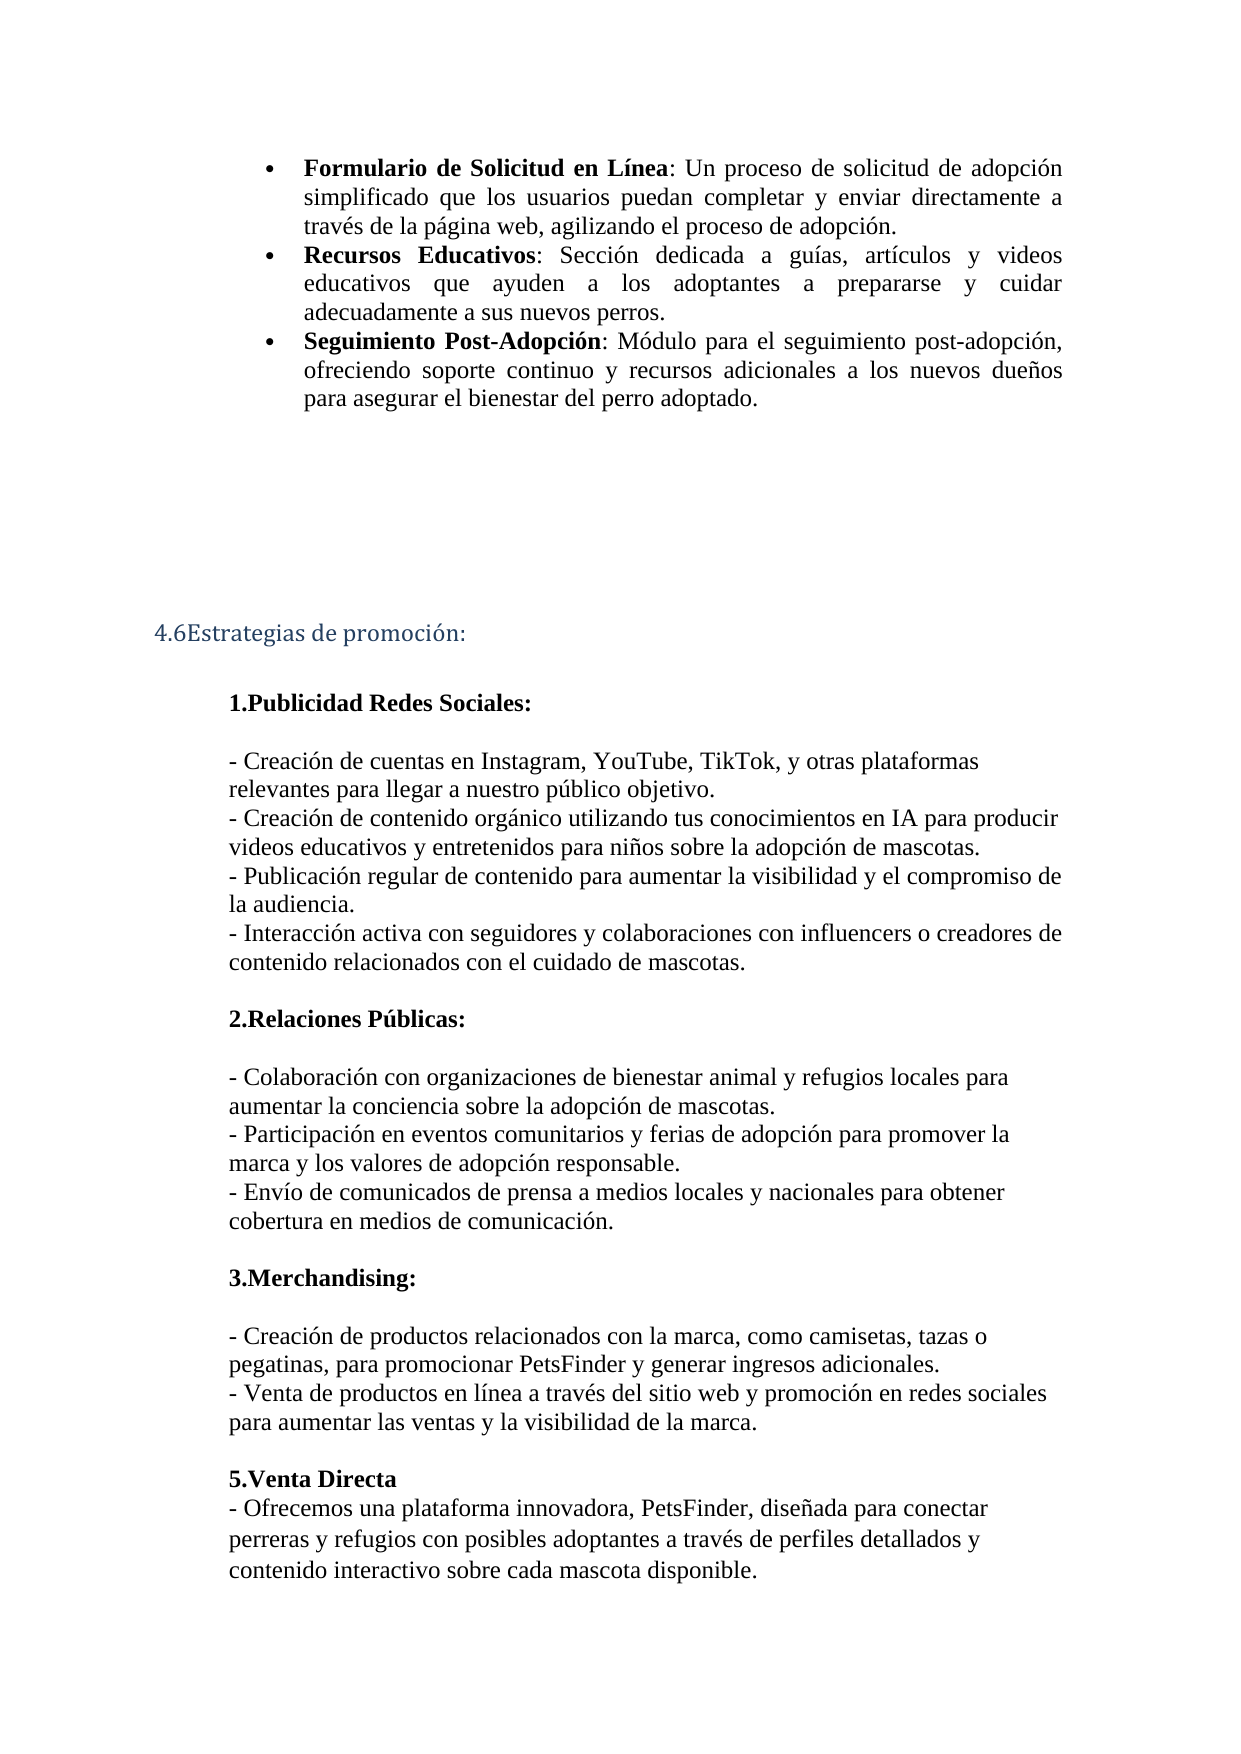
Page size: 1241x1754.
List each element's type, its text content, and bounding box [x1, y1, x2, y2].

text - Creación de contenido orgánico utilizando tus conocimientos en IA para producir videos educativos y entretenidos para niños sobre la adopción de mascotas. [229, 803, 1063, 861]
text - Creación de productos relacionados con la marca, como camisetas, tazas o pegatinas, para promocionar PetsFinder y generar ingresos adicionales. [229, 1321, 1063, 1378]
list Seguimiento Post-Adopción: Módulo para el seguimiento post-adopción, ofreciendo soporte continuo y recursos adicionales a los nuevos dueños para asegurar el bienestar del perro adoptado. [266, 326, 1063, 412]
text - Venta de productos en línea a través del sitio web y promoción en redes sociales para aumentar las ventas y la visibilidad de la marca. [229, 1378, 1063, 1436]
text - Interacción activa con seguidores y colaboraciones con influencers o creadores de contenido relacionados con el cuidado de mascotas. [229, 918, 1063, 976]
text - Ofrecemos una plataforma innovadora, PetsFinder, diseñada para conectar perreras y refugios con posibles adoptantes a través de perfiles detallados y contenido interactivo sobre cada mascota disponible. [229, 1493, 1063, 1584]
list Recursos Educativos: Sección dedicada a guías, artículos y videos educativos que ayuden a los adoptantes a prepararse y cuidar adecuadamente a sus nuevos perros. [266, 240, 1063, 326]
text 5.Venta Directa [229, 1464, 1063, 1493]
text - Participación en eventos comunitarios y ferias de adopción para promover la marca y los valores de adopción responsable. [229, 1119, 1063, 1177]
text 2.Relaciones Públicas: [229, 1004, 1063, 1033]
text - Envío de comunicados de prensa a medios locales y nacionales para obtener cobertura en medios de comunicación. [229, 1177, 1063, 1234]
text - Publicación regular de contenido para aumentar la visibilidad y el compromiso de la audiencia. [229, 861, 1063, 918]
text - Creación de cuentas en Instagram, YouTube, TikTok, y otras plataformas relevantes para llegar a nuestro público objetivo. [229, 746, 1063, 803]
text 1.Publicidad Redes Sociales: [229, 688, 1063, 717]
list Formulario de Solicitud en Línea: Un proceso de solicitud de adopción simplificado que los usuarios puedan completar y enviar directamente a través de la página web, agilizando el proceso de adopción. [266, 153, 1063, 240]
subtitle 4.6Estrategias de promoción: [154, 618, 1063, 647]
text - Colaboración con organizaciones de bienestar animal y refugios locales para aumentar la conciencia sobre la adopción de mascotas. [229, 1062, 1063, 1119]
text 3.Merchandising: [229, 1263, 1063, 1292]
